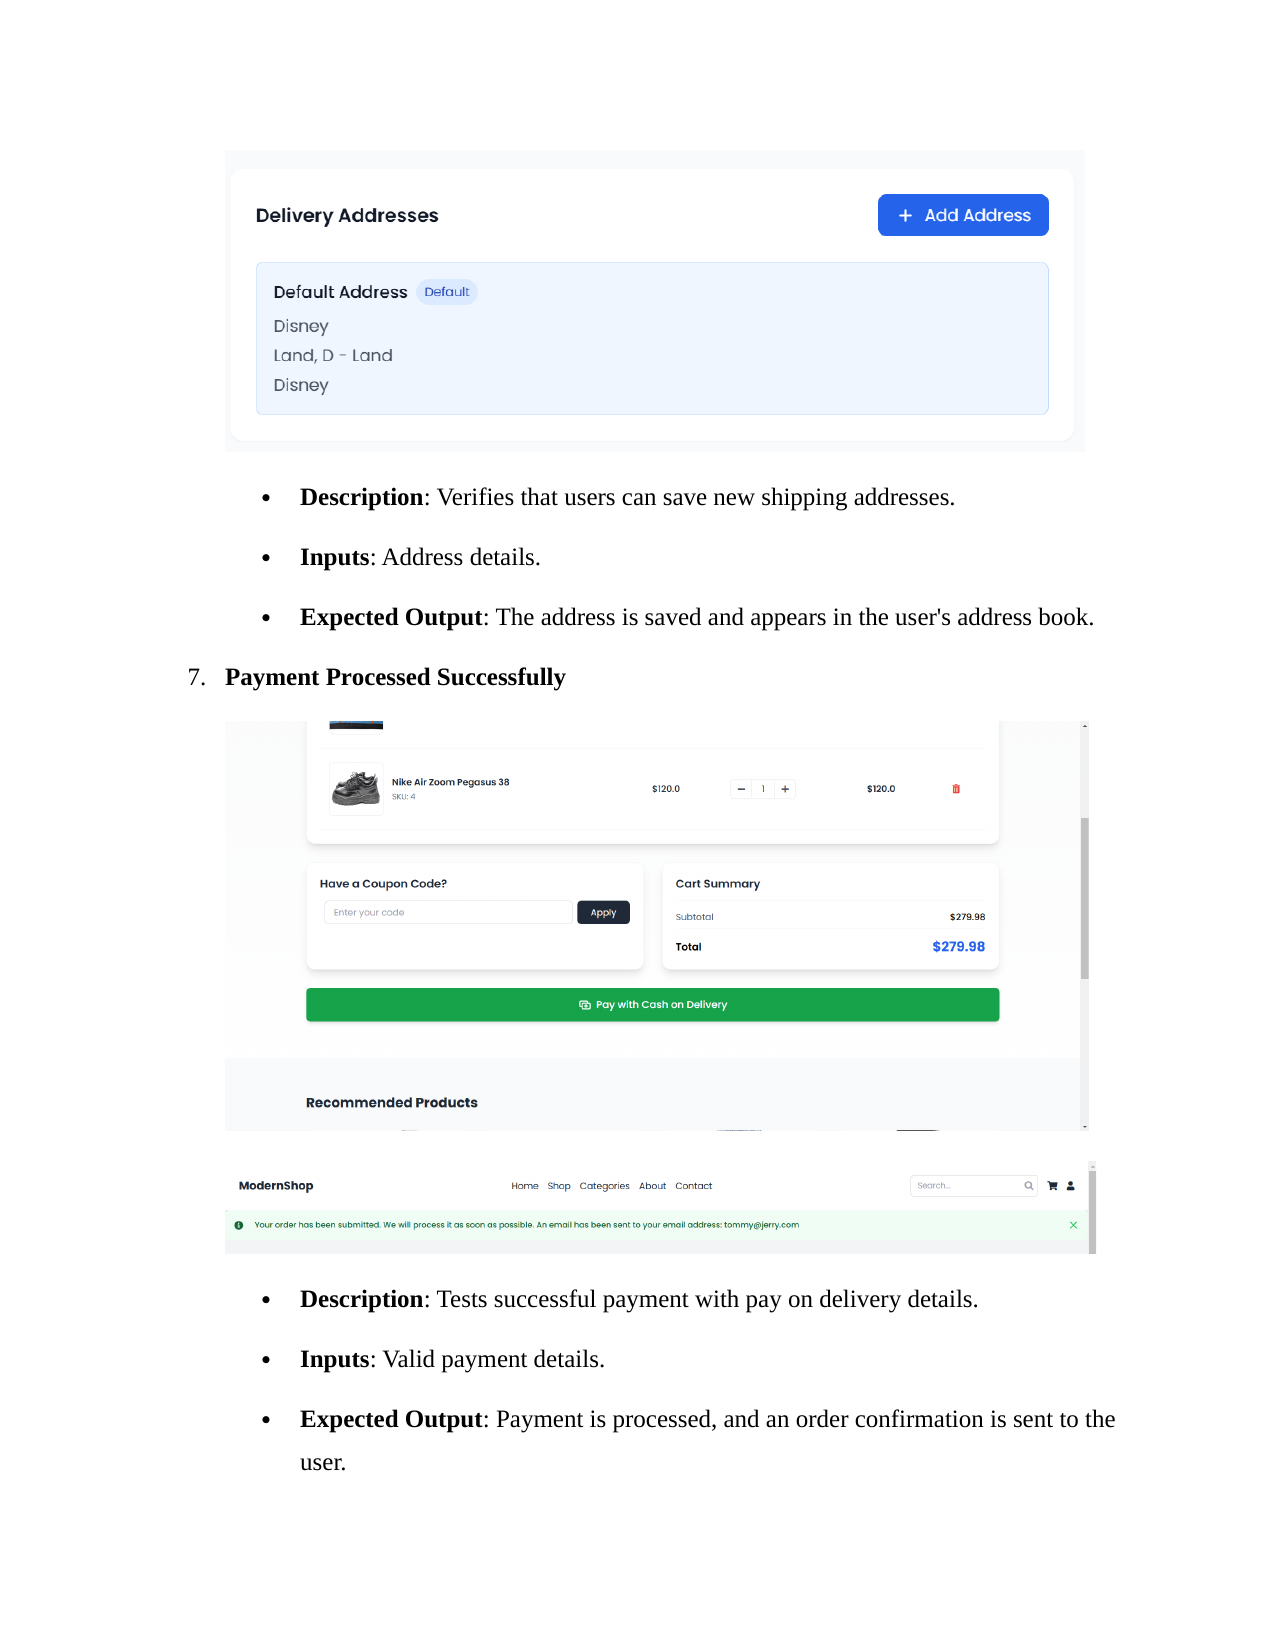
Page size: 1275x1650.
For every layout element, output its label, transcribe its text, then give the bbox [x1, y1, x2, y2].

list Payment Processed Successfully [187, 662, 1125, 690]
picture [225, 1161, 1097, 1254]
list Expected Output: Payment is processed, and an order confirmation is sent to the user. [262, 1404, 1125, 1476]
list Description: Tests successful payment with pay on delivery details. [262, 1284, 1125, 1313]
picture [225, 721, 1089, 1131]
picture [225, 150, 1085, 452]
list Inputs: Valid payment details. [262, 1344, 1125, 1373]
list Description: Verifies that users can save new shipping addresses. [262, 482, 1125, 511]
list Inputs: Address details. [262, 542, 1125, 571]
list Expected Output: The address is saved and appears in the user's address book. [262, 602, 1125, 631]
